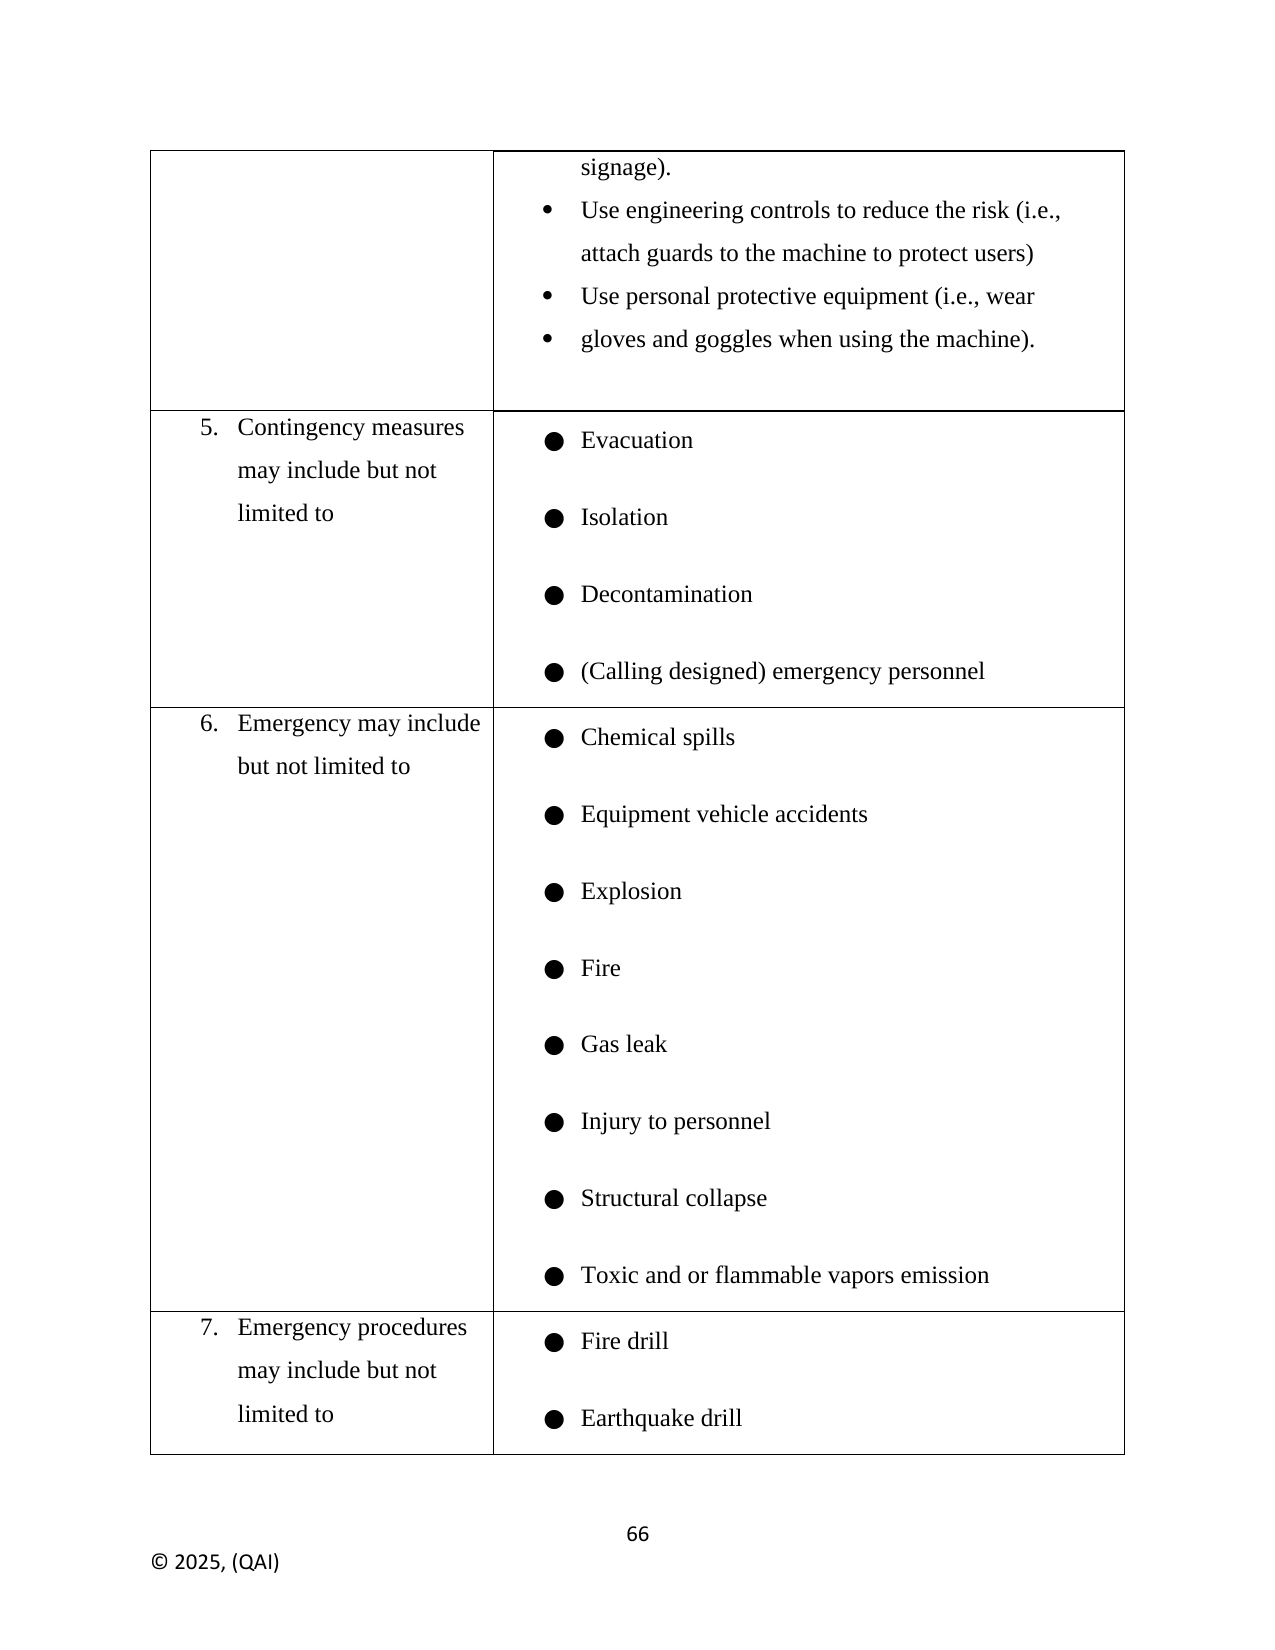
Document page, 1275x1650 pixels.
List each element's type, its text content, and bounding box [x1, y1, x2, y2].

table_cell Evacuation Isolation Decontamination (Calling designed) emergency personnel [494, 412, 1124, 707]
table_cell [494, 152, 1124, 410]
table_cell Chemical spills Equipment vehicle accidents Explosion Fire Gas leak Injury to personnel Structural collapse Toxic and or flammable vapors emission [494, 708, 1124, 1311]
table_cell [494, 1312, 1124, 1454]
table_cell Emergency may include but not limited to [151, 708, 493, 1311]
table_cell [151, 151, 493, 410]
table_cell Contingency measures may include but not limited to [151, 411, 493, 707]
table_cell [151, 1312, 493, 1454]
